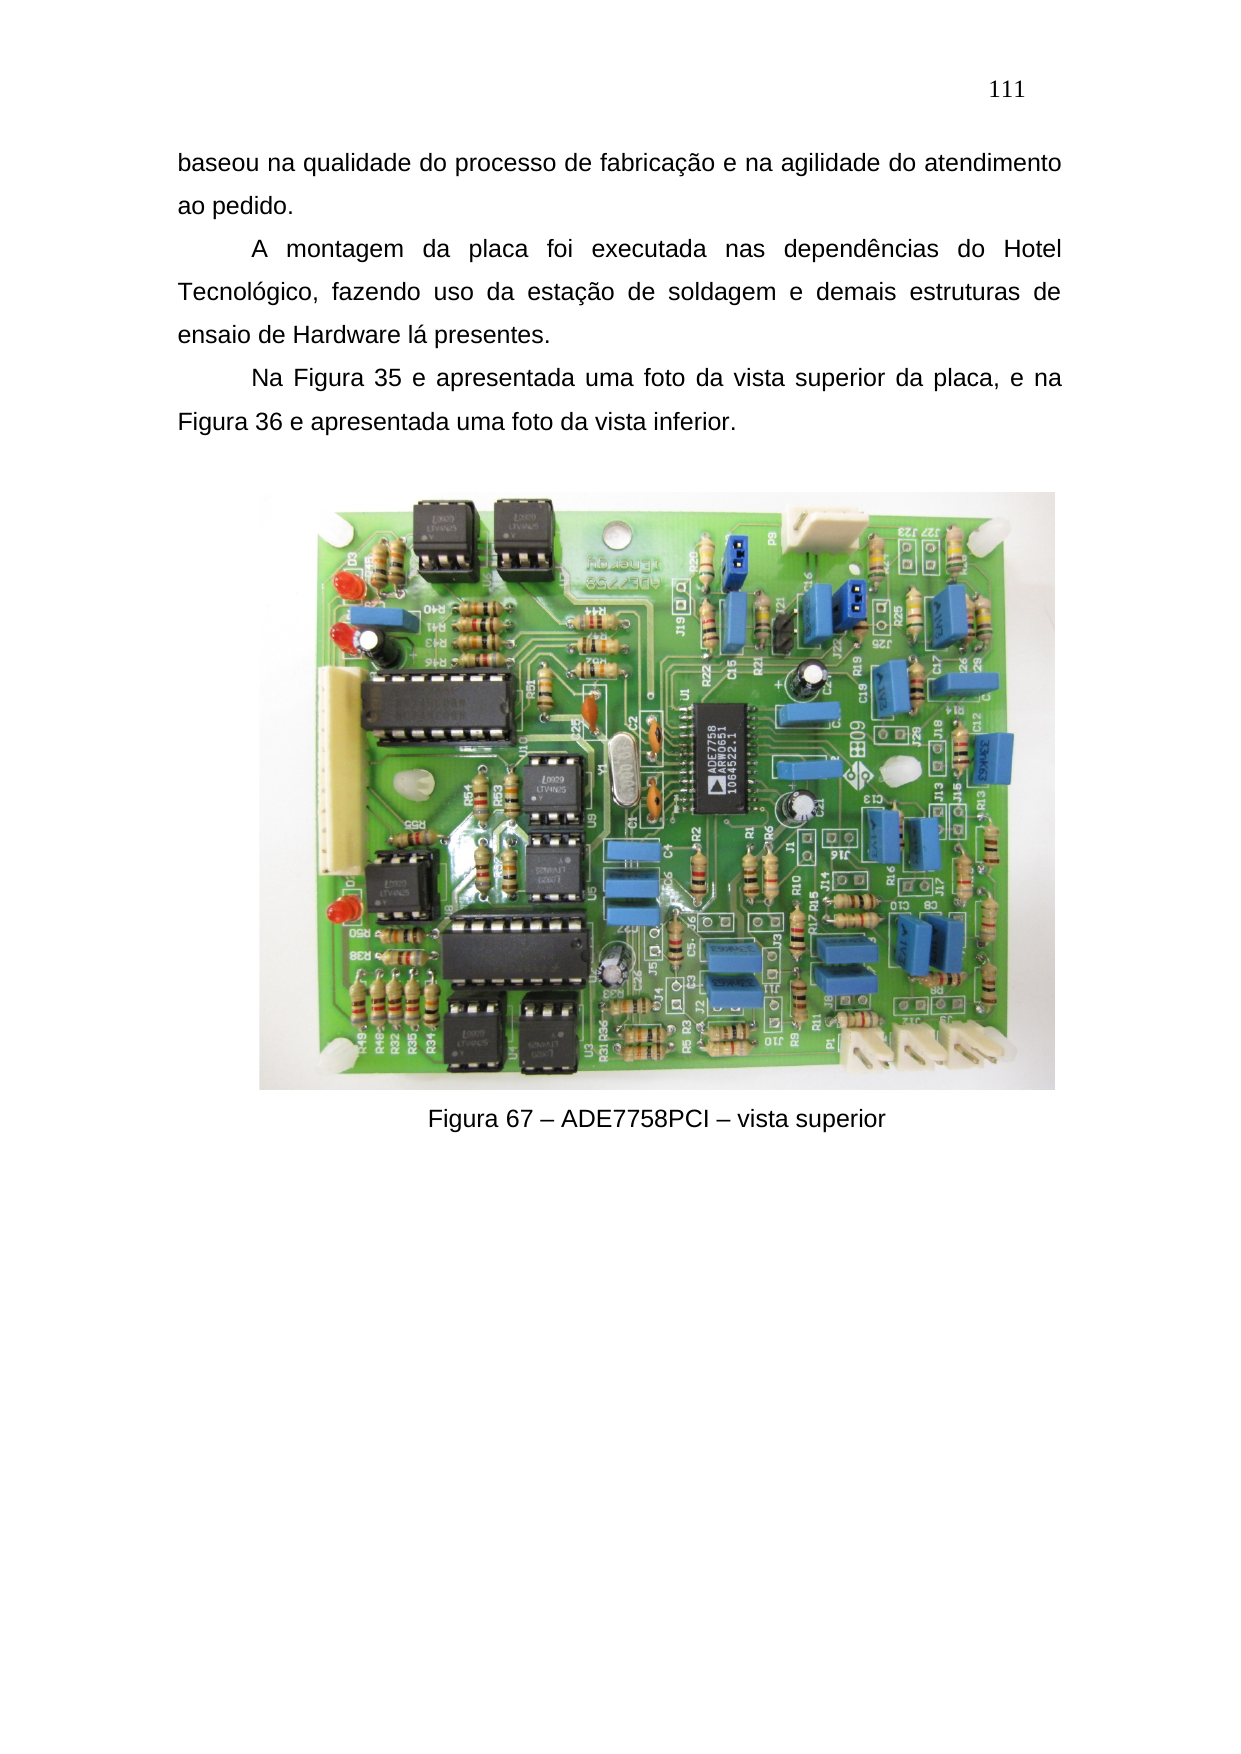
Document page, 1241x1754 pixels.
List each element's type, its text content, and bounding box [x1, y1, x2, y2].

text Na Figura 35 e apresentada uma foto da vista superior da placa, e na Figura 36 e apresentada uma foto da vista inferior. [177, 363, 1063, 435]
picture [259, 492, 1055, 1090]
text A montagem da placa foi executada nas dependências do Hotel Tecnológico, fazendo uso da estação de soldagem e demais estruturas de ensaio de Hardware lá presentes. [177, 234, 1063, 349]
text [177, 148, 1063, 219]
